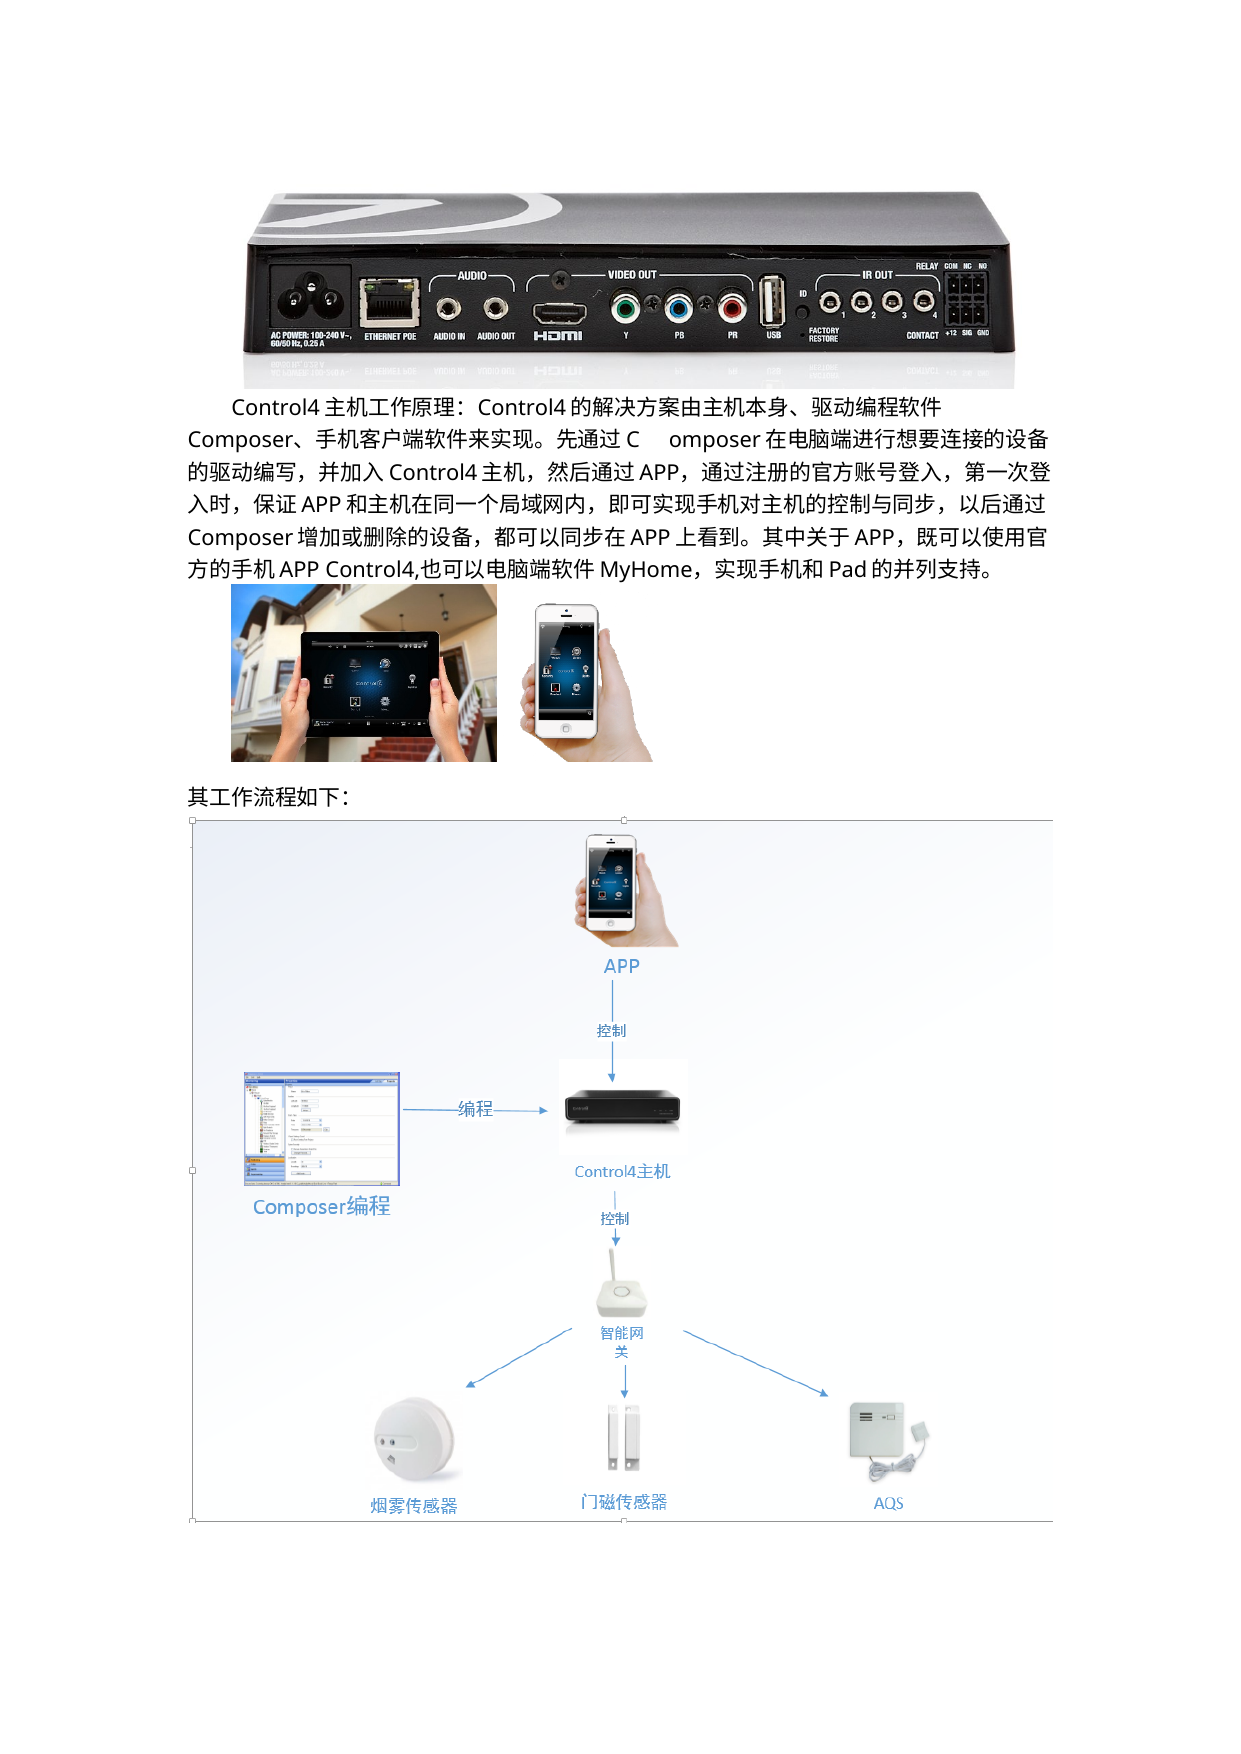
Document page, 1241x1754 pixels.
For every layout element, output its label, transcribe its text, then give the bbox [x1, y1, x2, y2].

text Control4主机工作原理：Control4的解决方案由主机本身、驱动编程软件Composer、手机客户端软件来实现。先通过C omposer在电脑端进行想要连接的设备的驱动编写，并加入Control4主机，然后通过APP，通过注册的官方账号登入，第一次登入时，保证APP和主机在同一个局域网内，即可实现手机对主机的控制与同步，以后通过Composer增加或删除的设备，都可以同步在APP上看到。其中关于APP，既可以使用官方的手机APP Control4,也可以电脑端软件MyHome，实现手机和Pad的并列支持。 [187, 389, 1053, 584]
picture [187, 162, 1053, 389]
picture [231, 584, 497, 762]
picture [501, 590, 661, 762]
picture [187, 816, 1053, 1523]
text 其工作流程如下： [187, 779, 1053, 812]
